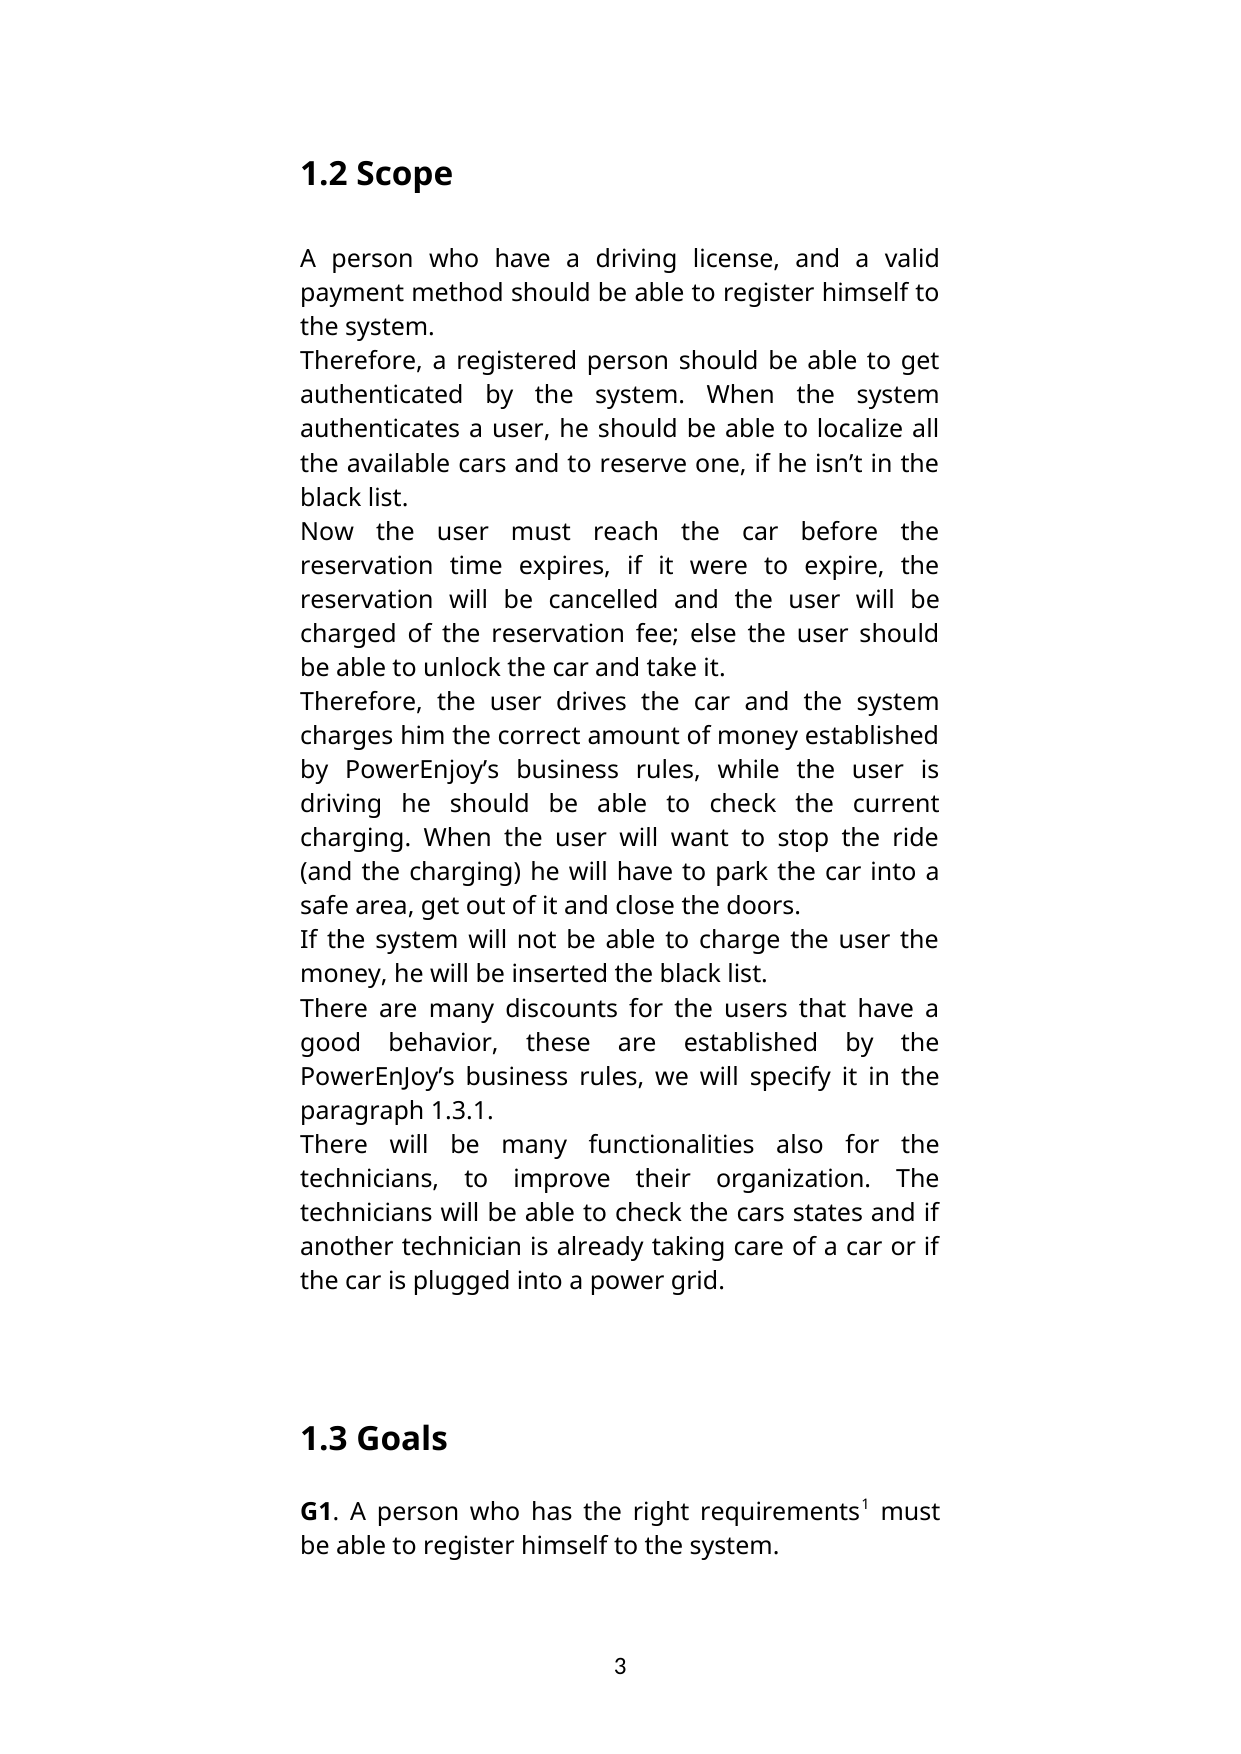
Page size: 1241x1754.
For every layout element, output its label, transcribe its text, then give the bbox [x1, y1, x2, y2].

subtitle 1.2 Scope [300, 150, 940, 195]
text There will be many functionalities also for the technicians, to improve their organization. The technicians will be able to check the cars states and if another technician is already taking care of a car or if the car is plugged into a power grid. [300, 1126, 940, 1297]
text A person who have a driving license, and a valid payment method should be able to register himself to the system. [300, 241, 940, 343]
text There are many discounts for the users that have a good behavior, these are established by the PowerEnJoy’s business rules, we will specify it in the paragraph 1.3.1. [300, 990, 940, 1126]
text If the system will not be able to charge the user the money, he will be inserted the black list. [300, 922, 940, 990]
text Now the user must reach the car before the reservation time expires, if it were to expire, the reservation will be cancelled and the user will be charged of the reservation fee; else the user should be able to unlock the car and take it. [300, 513, 940, 684]
text Therefore, a registered person should be able to get authenticated by the system. When the system authenticates a user, he should be able to localize all the available cars and to reserve one, if he isn’t in the black list. [300, 343, 940, 513]
text Therefore, the user drives the car and the system charges him the correct amount of money established by PowerEnjoy’s business rules, while the user is driving he should be able to check the current charging. When the user will want to stop the ride (and the charging) he will have to park the car into a safe area, get out of it and close the doors. [300, 684, 940, 922]
subtitle 1.3 Goals [300, 1414, 940, 1460]
text G1. A person who has the right requirements1 must be able to register himself to the system. [300, 1494, 940, 1562]
